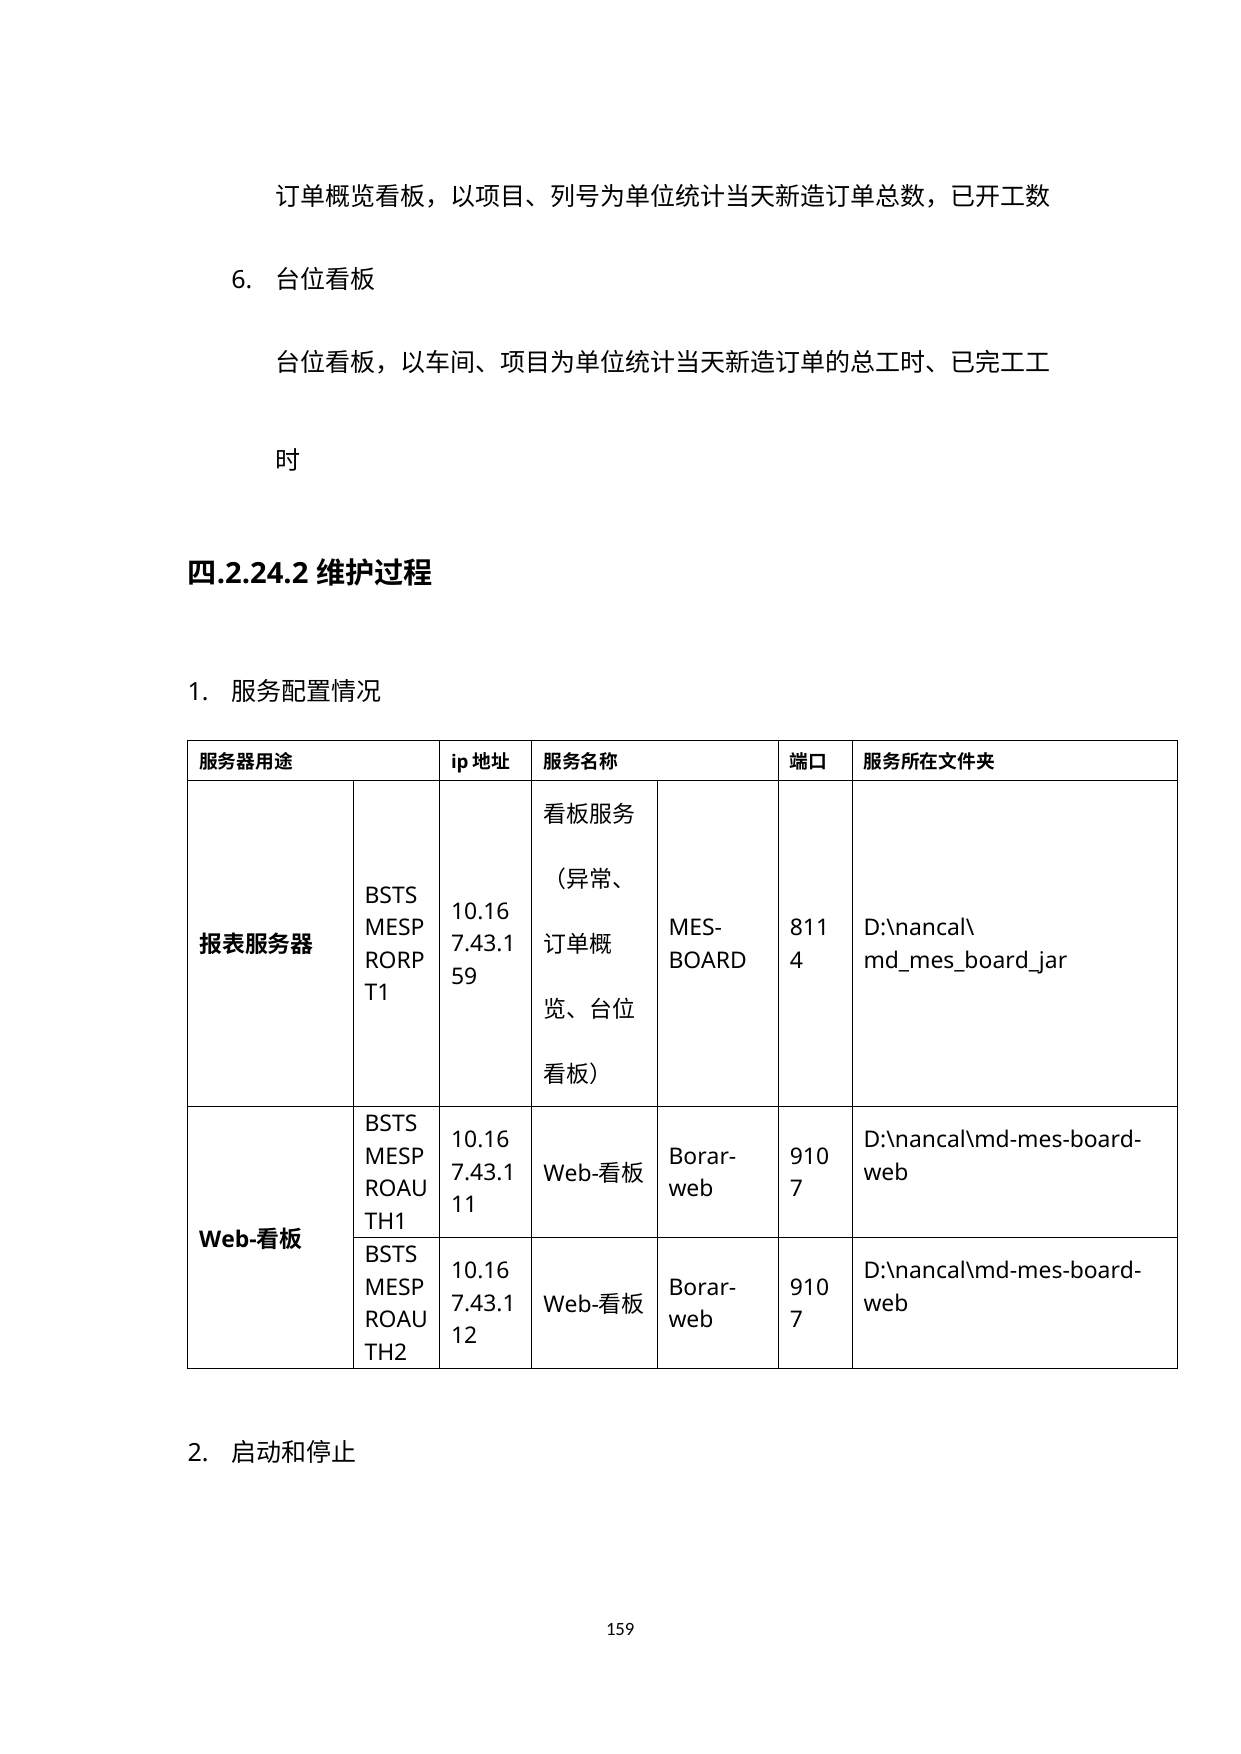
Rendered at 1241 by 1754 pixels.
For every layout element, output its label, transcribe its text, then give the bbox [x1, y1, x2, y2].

table_cell BSTSMESPROAUTH1 [354, 1107, 439, 1237]
table_cell D:\nancal\md_mes_board_jar [853, 781, 1177, 1106]
table_header 端口 [779, 741, 852, 779]
table_header 服务所在文件夹 [853, 741, 1177, 779]
subtitle 维护过程 [187, 538, 1053, 603]
list 台位看板 [231, 245, 1053, 310]
text 台位看板，以车间、项目为单位统计当天新造订单的总工时、已完工工时 [275, 328, 1053, 491]
table_cell BSTSMESPROAUTH2 [354, 1238, 439, 1368]
table_cell Web-看板 [188, 1107, 353, 1368]
table_cell 10.167.43.159 [440, 781, 531, 1106]
table_header 服务名称 [532, 741, 778, 779]
table_cell Web-看板 [532, 1238, 657, 1368]
table_cell 10.167.43.112 [440, 1238, 531, 1368]
text 订单概览看板，以项目、列号为单位统计当天新造订单总数，已开工数 [275, 162, 1053, 227]
table_cell MES-BOARD [658, 781, 778, 1106]
table_cell Borar-web [658, 1107, 778, 1237]
list 服务配置情况 [187, 657, 1053, 722]
table_header 服务器用途 [188, 741, 439, 779]
table_cell D:\nancal\md-mes-board-web [853, 1238, 1177, 1368]
table_cell 9107 [779, 1238, 852, 1368]
table_cell 10.167.43.111 [440, 1107, 531, 1237]
table_cell Web-看板 [532, 1107, 657, 1237]
table_cell D:\nancal\md-mes-board-web [853, 1107, 1177, 1237]
table_cell 8114 [779, 781, 852, 1106]
list 启动和停止 [187, 1418, 1053, 1483]
table_header ip地址 [440, 741, 531, 779]
table_cell BSTSMESPRORPT1 [354, 781, 439, 1106]
table_cell 看板服务（异常、订单概览、台位看板） [532, 781, 657, 1106]
table_cell Borar-web [658, 1238, 778, 1368]
table_cell 报表服务器 [188, 781, 353, 1106]
table_cell 9107 [779, 1107, 852, 1237]
